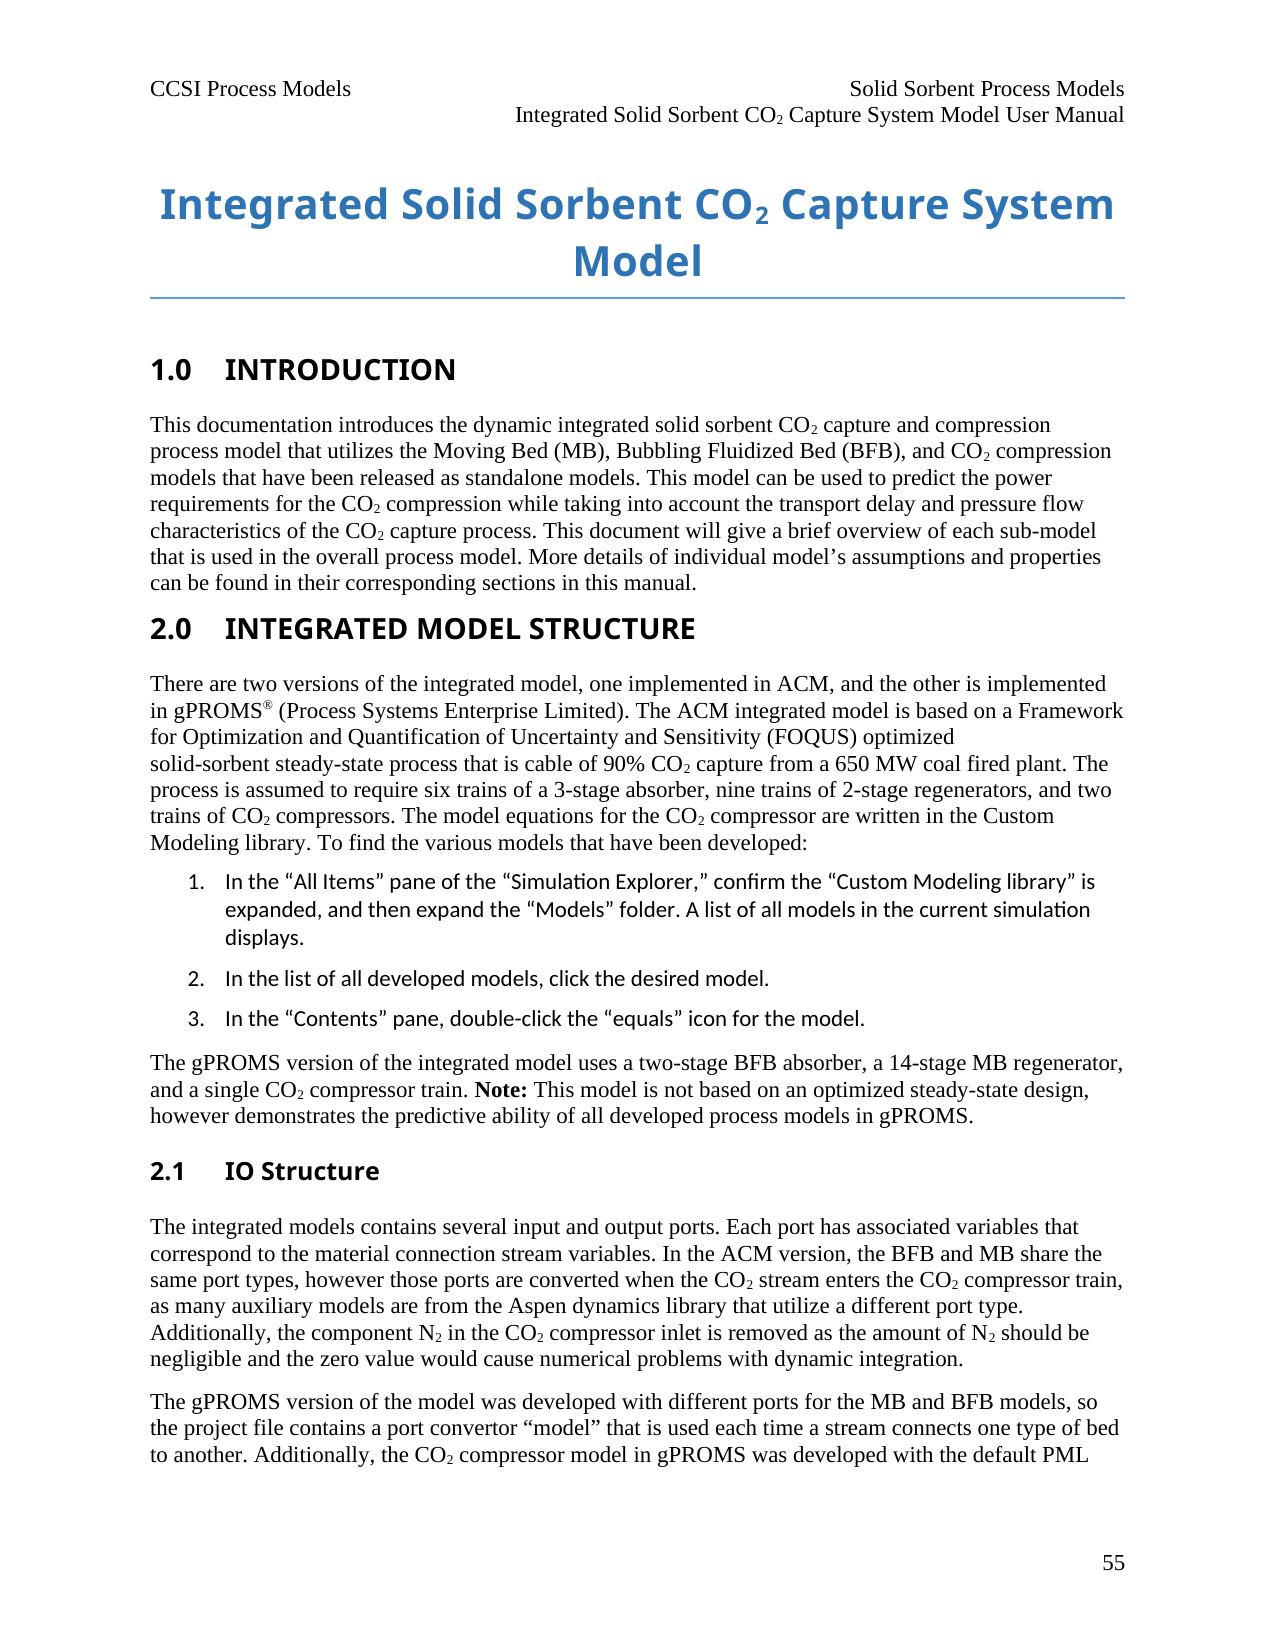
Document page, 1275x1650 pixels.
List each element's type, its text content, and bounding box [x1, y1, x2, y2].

title Integrated Solid Sorbent CO2 Capture System Model [150, 175, 1125, 297]
list In the “All Items” pane of the “Simulation Explorer,” confirm the “Custom Modeling library” is expanded, and then expand the “Models” folder. A list of all models in the current simulation displays. [187, 867, 1125, 952]
subtitle Integrated Model Structure [150, 608, 1125, 648]
text The gPROMS version of the integrated model uses a two-stage BFB absorber, a 14-stage MB regenerator, and a single CO2 compressor train. Note: This model is not based on an optimized steady-state design, however demonstrates the predictive ability of all developed process models in gPROMS. [150, 1049, 1125, 1128]
list In the “Contents” pane, double-click the “equals” icon for the model. [187, 1004, 1125, 1033]
subtitle Introduction [150, 349, 1125, 389]
text There are two versions of the integrated model, one implemented in ACM, and the other is implemented in gPROMS® (Process Systems Enterprise Limited). The ACM integrated model is based on a Framework for Optimization and Quantification of Uncertainty and Sensitivity (FOQUS) optimized solid-sorbent steady-state process that is cable of 90% CO2 capture from a 650 MW coal fired plant. The process is assumed to require six trains of a 3-stage absorber, nine trains of 2-stage regenerators, and two trains of CO2 compressors. The model equations for the CO2 compressor are written in the Custom Modeling library. To find the various models that have been developed: [150, 671, 1125, 855]
text The integrated models contains several input and output ports. Each port has associated variables that correspond to the material connection stream variables. In the ACM version, the BFB and MB share the same port types, however those ports are converted when the CO2 stream enters the CO2 compressor train, as many auxiliary models are from the Aspen dynamics library that utilize a different port type. Additionally, the component N2 in the CO2 compressor inlet is removed as the amount of N2 should be negligible and the zero value would cause numerical problems with dynamic integration. [150, 1213, 1125, 1371]
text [150, 1388, 1125, 1467]
text This documentation introduces the dynamic integrated solid sorbent CO2 capture and compression process model that utilizes the Moving Bed (MB), Bubbling Fluidized Bed (BFB), and CO2 compression models that have been released as standalone models. This model can be used to predict the power requirements for the CO2 compression while taking into account the transport delay and pressure flow characteristics of the CO2 capture process. This document will give a brief overview of each sub-model that is used in the overall process model. More details of individual model’s assumptions and properties can be found in their corresponding sections in this manual. [150, 411, 1125, 596]
subtitle IO Structure [150, 1153, 1125, 1187]
list In the list of all developed models, click the desired model. [187, 964, 1125, 992]
